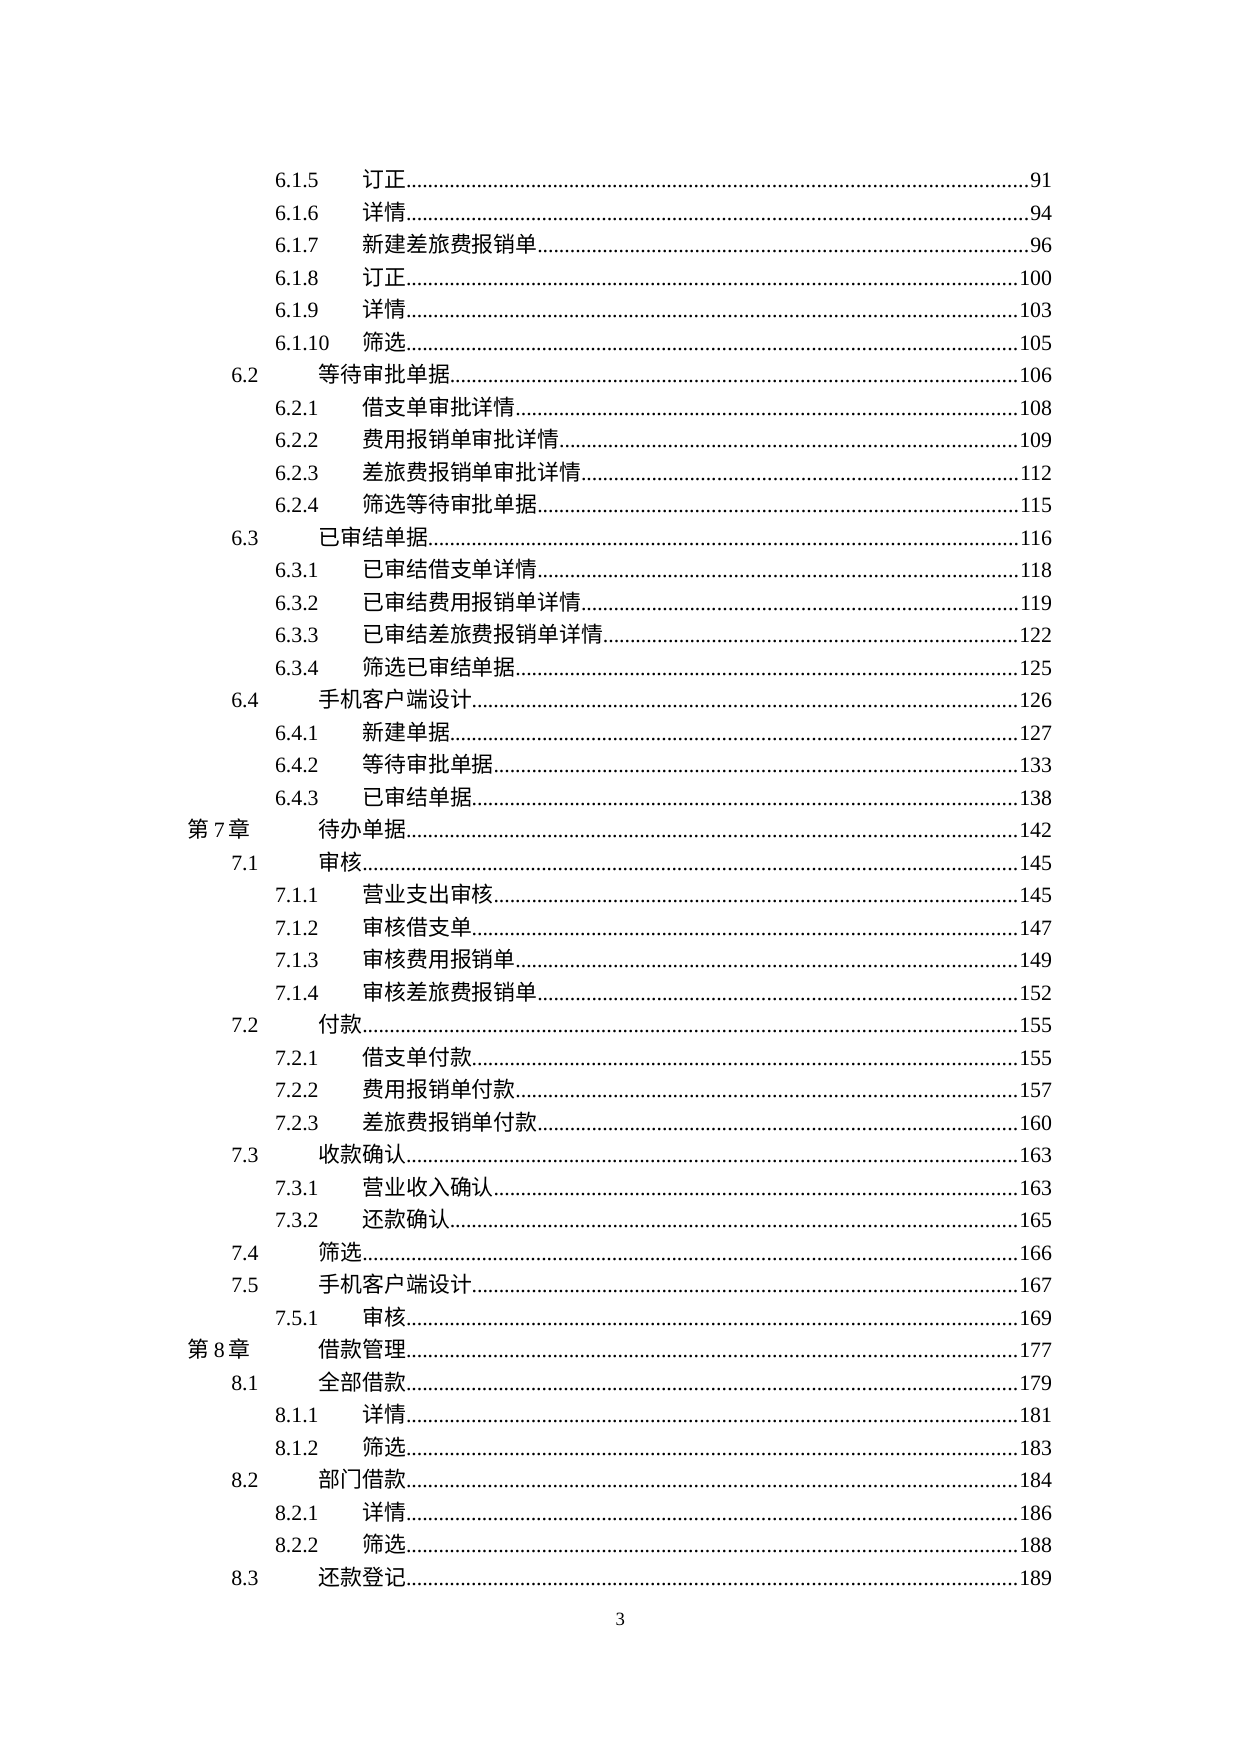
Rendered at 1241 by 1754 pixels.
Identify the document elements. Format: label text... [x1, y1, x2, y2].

text 8.2 部门借款 184 [231, 1462, 1053, 1494]
text 8.3 还款登记 189 [231, 1559, 1053, 1592]
text 6.3.3 已审结差旅费报销单详情 122 [275, 617, 1053, 649]
text 6.3 已审结单据 116 [231, 519, 1053, 552]
text 6.2.3 差旅费报销单审批详情 112 [275, 454, 1053, 487]
text 7.2.1 借支单付款 155 [275, 1039, 1053, 1072]
text 8.1.1 详情 181 [275, 1397, 1053, 1429]
text 6.3.2 已审结费用报销单详情 119 [275, 584, 1053, 617]
text 6.1.5 订正 91 [275, 162, 1053, 194]
text 7.1.4 审核差旅费报销单 152 [275, 974, 1053, 1007]
text 6.2.1 借支单审批详情 108 [275, 389, 1053, 422]
text 7.5 手机客户端设计 167 [231, 1267, 1053, 1299]
text 6.1.8 订正 100 [275, 259, 1053, 292]
text 7.5.1 审核 169 [275, 1299, 1053, 1332]
text 6.4.2 等待审批单据 133 [275, 747, 1053, 779]
text 6.4 手机客户端设计 126 [231, 682, 1053, 714]
text 7.3.1 营业收入确认 163 [275, 1169, 1053, 1202]
text 7.2 付款 155 [231, 1007, 1053, 1039]
text 8.2.1 详情 186 [275, 1494, 1053, 1527]
text 8.1.2 筛选 183 [275, 1429, 1053, 1462]
text 6.1.7 新建差旅费报销单 96 [275, 227, 1053, 259]
text 6.3.1 已审结借支单详情 118 [275, 552, 1053, 584]
text 第7章 待办单据 142 [187, 812, 1053, 844]
text 8.2.2 筛选 188 [275, 1527, 1053, 1559]
text 6.1.6 详情 94 [275, 194, 1053, 227]
text 7.2.2 费用报销单付款 157 [275, 1072, 1053, 1104]
text 7.1.3 审核费用报销单 149 [275, 942, 1053, 974]
text 6.4.3 已审结单据 138 [275, 779, 1053, 812]
text 7.1.1 营业支出审核 145 [275, 877, 1053, 909]
text 7.4 筛选 166 [231, 1234, 1053, 1267]
text 8.1 全部借款 179 [231, 1364, 1053, 1397]
text 6.4.1 新建单据 127 [275, 714, 1053, 747]
text 7.3 收款确认 163 [231, 1137, 1053, 1169]
text 7.1.2 审核借支单 147 [275, 909, 1053, 942]
text 6.1.10 筛选 105 [275, 324, 1053, 357]
text 6.2.2 费用报销单审批详情 109 [275, 422, 1053, 454]
text 6.2.4 筛选等待审批单据 115 [275, 487, 1053, 519]
text 6.1.9 详情 103 [275, 292, 1053, 324]
text 7.3.2 还款确认 165 [275, 1202, 1053, 1234]
text 7.1 审核 145 [231, 844, 1053, 877]
text 7.2.3 差旅费报销单付款 160 [275, 1104, 1053, 1137]
text 6.2 等待审批单据 106 [231, 357, 1053, 389]
text 第8章 借款管理 177 [187, 1332, 1053, 1364]
text 6.3.4 筛选已审结单据 125 [275, 649, 1053, 682]
